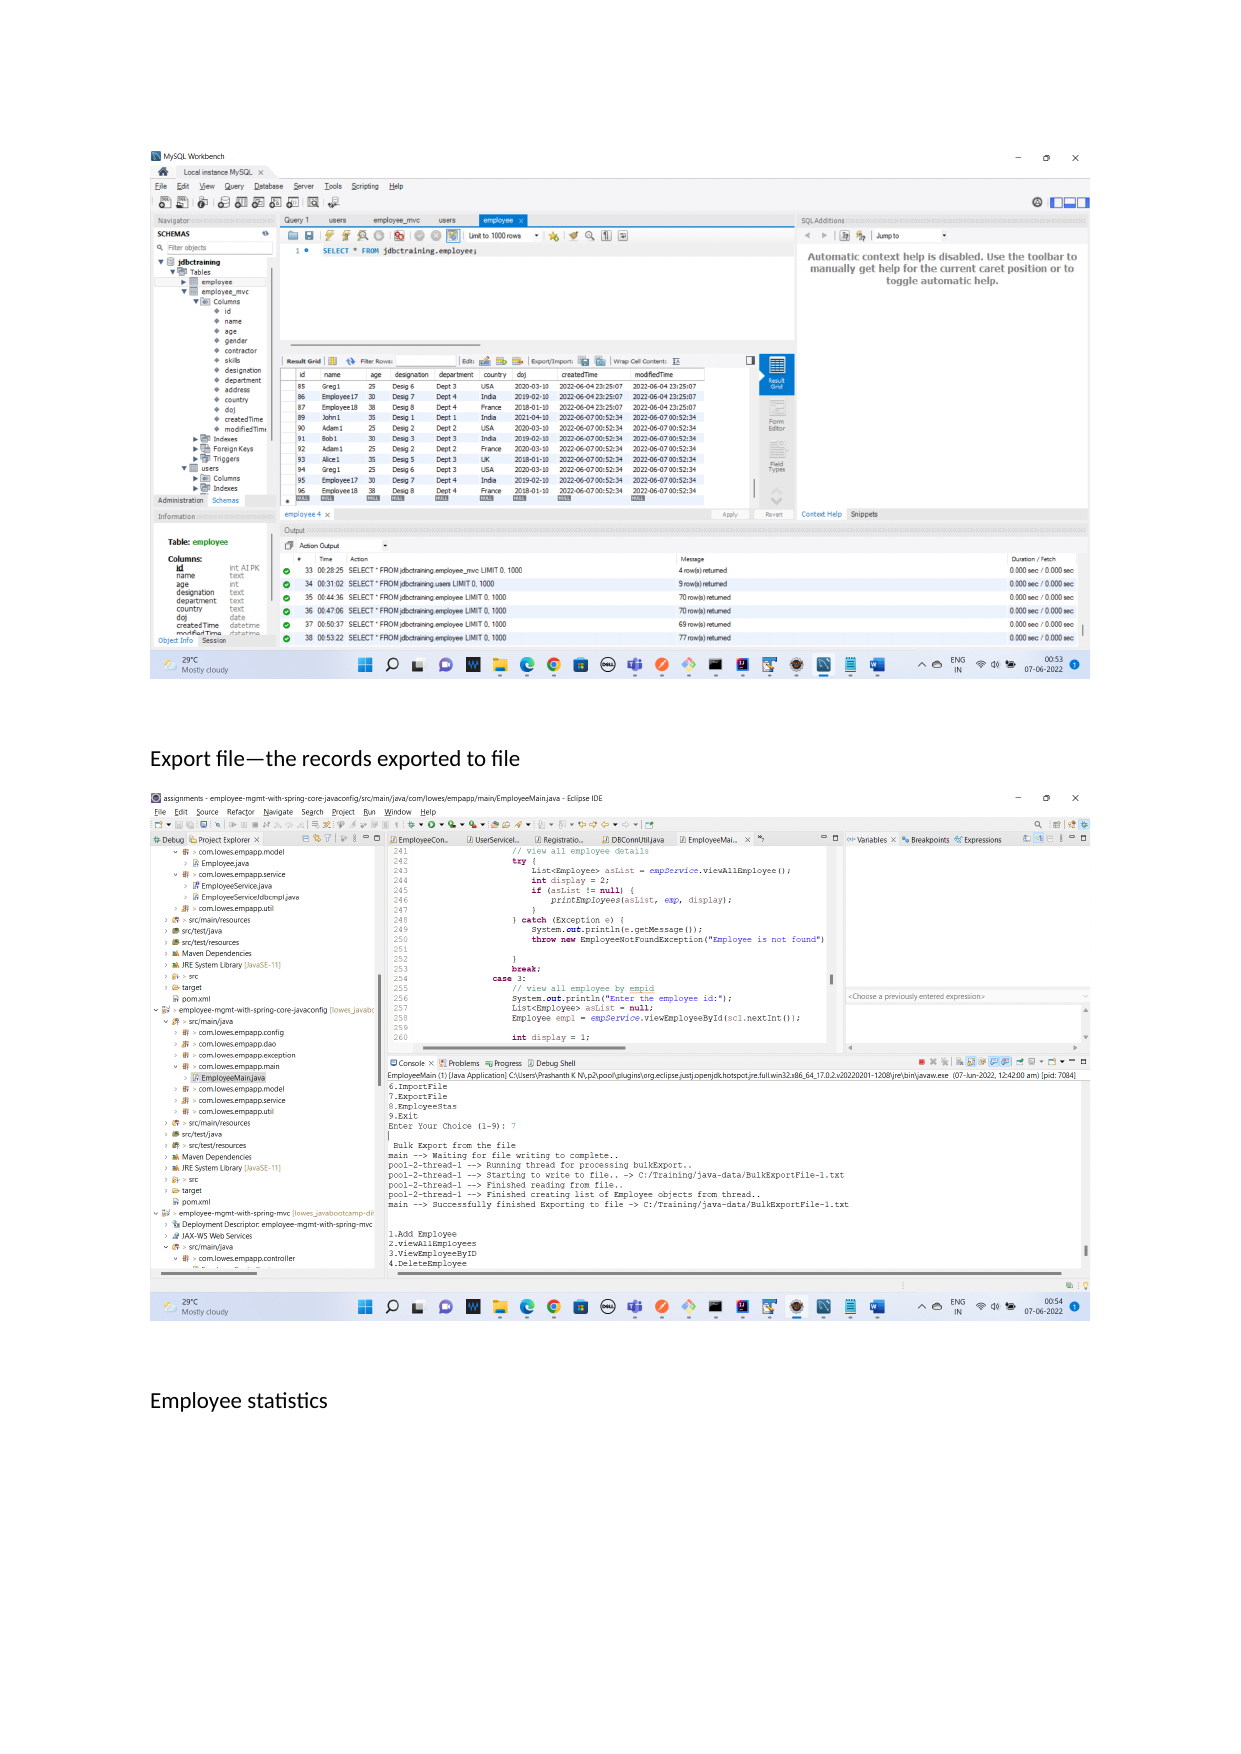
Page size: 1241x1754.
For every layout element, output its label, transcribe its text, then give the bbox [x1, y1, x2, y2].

picture [150, 791, 1091, 1321]
text Employee statistics [150, 1386, 1090, 1414]
text Export file—the records exported to file [150, 744, 1090, 773]
picture [150, 150, 1091, 679]
